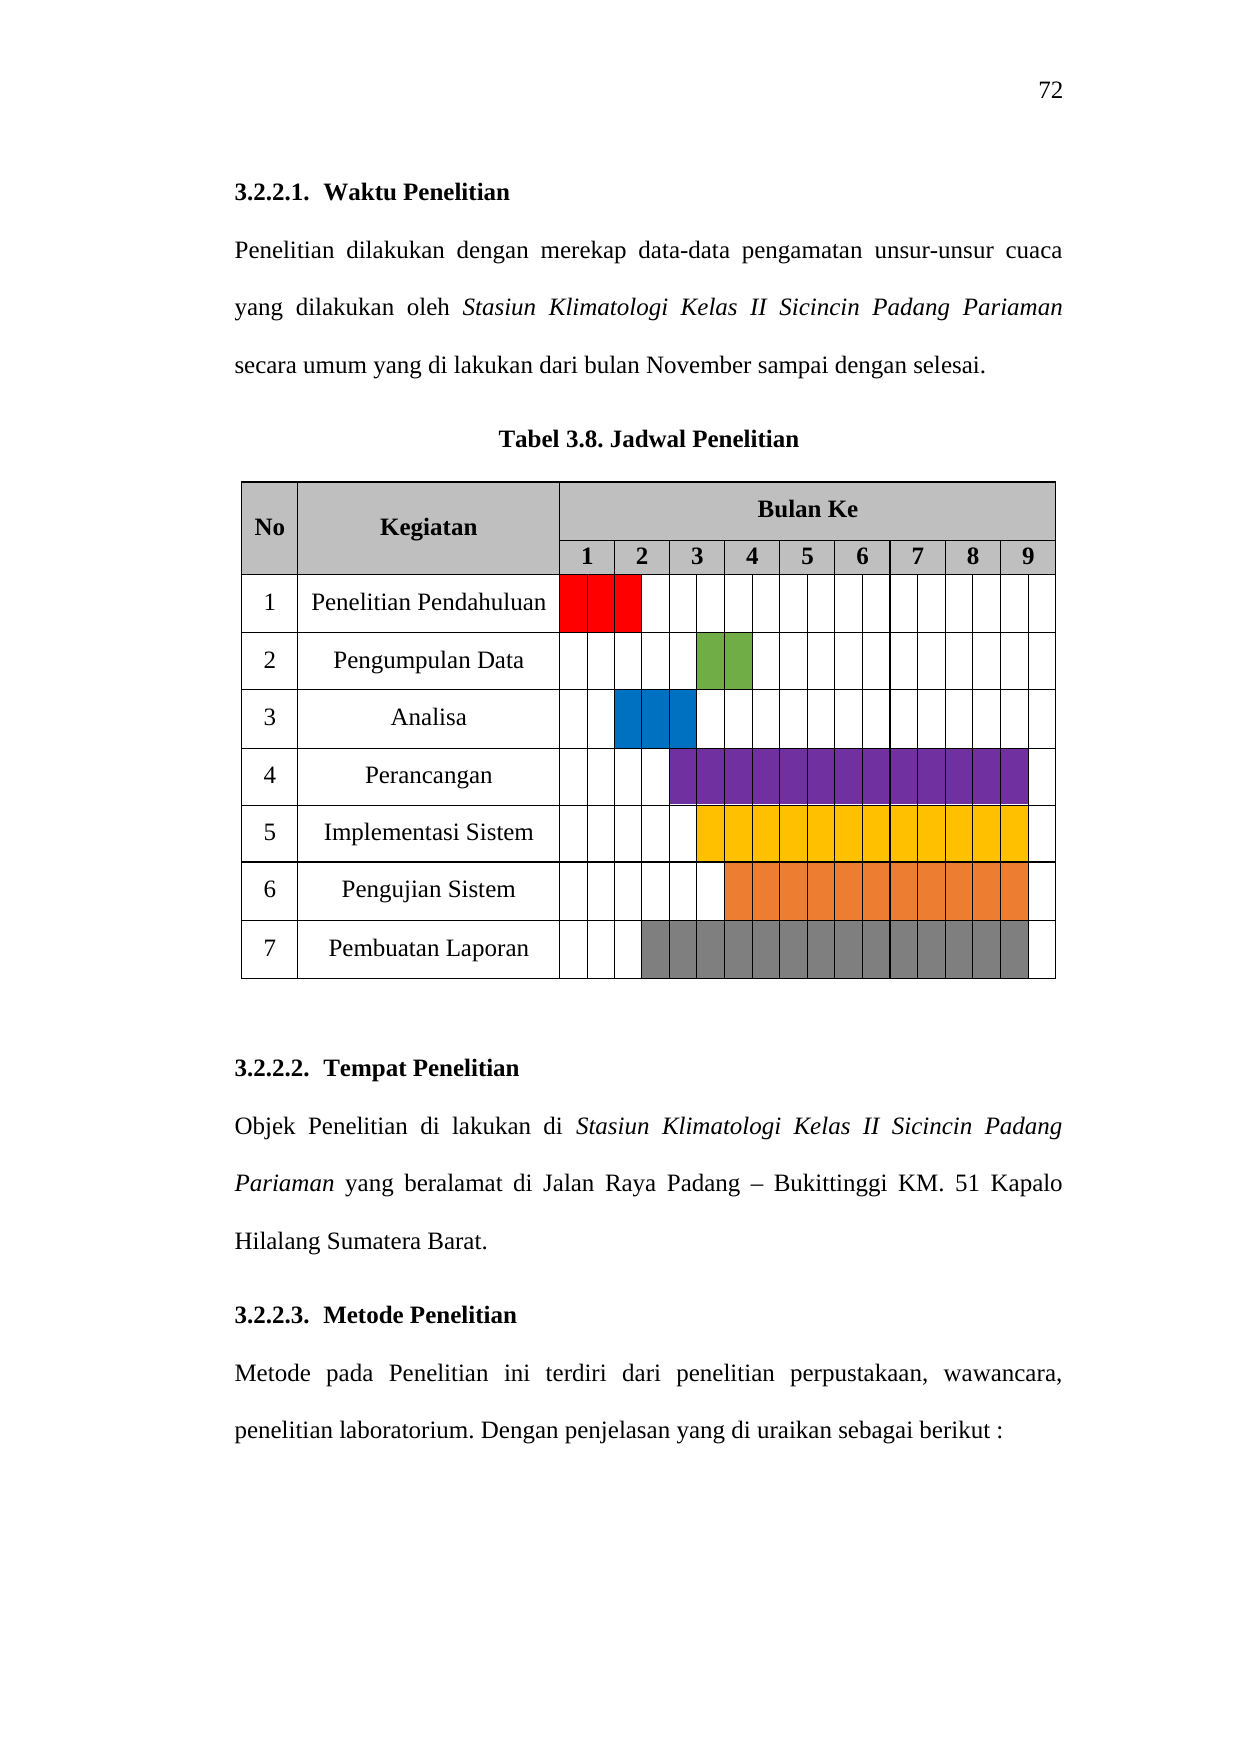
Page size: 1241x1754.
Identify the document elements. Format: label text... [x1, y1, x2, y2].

table_cell [615, 921, 641, 978]
subtitle Metode Penelitian [234, 1300, 1063, 1329]
table_cell [863, 806, 889, 861]
table_cell [891, 806, 917, 861]
table_cell 5 [780, 541, 834, 574]
table_cell [835, 749, 862, 804]
table_cell [615, 633, 641, 689]
table_cell Pengumpulan Data [298, 633, 559, 689]
table_cell [863, 575, 889, 632]
table_cell [780, 863, 807, 920]
table_cell [1001, 633, 1028, 689]
table_cell [670, 863, 696, 920]
table_cell [973, 690, 1000, 748]
table_cell [918, 690, 945, 748]
table_cell [1001, 921, 1028, 978]
table_cell [946, 749, 972, 804]
table_cell [697, 806, 724, 861]
table_cell [588, 749, 614, 804]
table_cell [1029, 921, 1055, 978]
table_cell [615, 806, 641, 861]
table_cell [725, 806, 752, 861]
table_cell [973, 921, 1000, 978]
table_cell [725, 633, 752, 689]
table_cell 1 [560, 541, 614, 574]
table_cell [891, 633, 917, 689]
table_cell [588, 690, 614, 748]
text Objek Penelitian di lakukan di Stasiun Klimatologi Kelas II Sicincin Padang Pariaman yang beralamat di Jalan Raya Padang – Bukittinggi KM. 51 Kapalo Hilalang Sumatera Barat. [234, 1111, 1063, 1255]
table_cell [753, 749, 779, 804]
table_cell 7 [242, 921, 297, 978]
text Penelitian dilakukan dengan merekap data-data pengamatan unsur-unsur cuaca yang dilakukan oleh Stasiun Klimatologi Kelas II Sicincin Padang Pariaman secara umum yang di lakukan dari bulan November sampai dengan selesai. [234, 235, 1063, 378]
table_cell [1001, 690, 1028, 748]
table_cell [1029, 806, 1055, 861]
table_cell [560, 749, 587, 804]
table_cell [670, 749, 696, 804]
table_cell [670, 921, 696, 978]
table_cell [891, 749, 917, 804]
table_cell [835, 921, 862, 978]
table_cell [808, 633, 834, 689]
table_cell [973, 749, 1000, 804]
table_cell [1001, 575, 1028, 632]
table_cell [946, 921, 972, 978]
table_cell [918, 921, 945, 978]
table_cell [973, 806, 1000, 861]
table_cell [891, 863, 917, 920]
table_cell [918, 749, 945, 804]
table_cell [753, 806, 779, 861]
table_cell [560, 575, 587, 632]
table_cell [835, 575, 862, 632]
table_cell [780, 921, 807, 978]
table_cell [642, 575, 669, 632]
table_cell [642, 690, 669, 748]
table_cell [670, 633, 696, 689]
table_cell [808, 749, 834, 804]
table_cell [835, 863, 862, 920]
table_cell 7 [891, 541, 945, 574]
table_cell [615, 575, 641, 632]
subtitle Tempat Penelitian [234, 1053, 1063, 1082]
table_cell [560, 921, 587, 978]
table_header No [242, 483, 297, 574]
table_cell [946, 806, 972, 861]
table_cell [753, 921, 779, 978]
table_cell [835, 806, 862, 861]
table_cell [780, 575, 807, 632]
table_cell [670, 690, 696, 748]
table_cell 3 [242, 690, 297, 748]
table_cell [973, 575, 1000, 632]
table_cell [697, 863, 724, 920]
table_cell [697, 690, 724, 748]
table_cell [946, 633, 972, 689]
table_cell Implementasi Sistem [298, 806, 559, 861]
table_cell [753, 690, 779, 748]
table_cell [588, 575, 614, 632]
table_cell [642, 806, 669, 861]
table_cell Penelitian Pendahuluan [298, 575, 559, 632]
table_cell [835, 690, 862, 748]
table_cell [588, 806, 614, 861]
table_cell [642, 633, 669, 689]
table_cell [588, 863, 614, 920]
table_cell [863, 921, 889, 978]
table_cell [725, 575, 752, 632]
table_cell [780, 806, 807, 861]
table_cell [725, 749, 752, 804]
table_cell [642, 921, 669, 978]
table_cell [835, 633, 862, 689]
text Metode pada Penelitian ini terdiri dari penelitian perpustakaan, wawancara, penelitian laboratorium. Dengan penjelasan yang di uraikan sebagai berikut : [234, 1358, 1063, 1444]
table_cell [1029, 749, 1055, 804]
table_cell [560, 690, 587, 748]
table_cell [863, 863, 889, 920]
table_cell [670, 806, 696, 861]
table_header Kegiatan [298, 483, 559, 574]
table_cell [946, 690, 972, 748]
table_cell [808, 575, 834, 632]
table_cell 2 [242, 633, 297, 689]
table_cell [808, 863, 834, 920]
table_cell [918, 806, 945, 861]
table_cell [1001, 749, 1028, 804]
table_cell [863, 690, 889, 748]
table_cell [1029, 690, 1055, 748]
table_cell [1029, 633, 1055, 689]
table_cell Perancangan [298, 749, 559, 804]
table_cell [808, 806, 834, 861]
table_cell Analisa [298, 690, 559, 748]
table_cell 2 [615, 541, 669, 574]
table_cell [863, 749, 889, 804]
table_cell 9 [1001, 541, 1055, 574]
table_cell [670, 575, 696, 632]
table_cell [560, 633, 587, 689]
table_header Bulan Ke [560, 483, 1055, 540]
table_cell [642, 863, 669, 920]
table_cell [753, 575, 779, 632]
table_cell 1 [242, 575, 297, 632]
table_cell [560, 806, 587, 861]
table_cell [1001, 863, 1028, 920]
table_cell [725, 690, 752, 748]
table_cell 5 [242, 806, 297, 861]
table_cell 4 [725, 541, 779, 574]
table_cell [808, 921, 834, 978]
table_cell [697, 921, 724, 978]
table_cell [588, 633, 614, 689]
table_cell 6 [835, 541, 889, 574]
table_cell [808, 690, 834, 748]
table_cell [697, 575, 724, 632]
table_cell 4 [242, 749, 297, 804]
table_cell [918, 633, 945, 689]
table_cell [615, 690, 641, 748]
table_cell [780, 633, 807, 689]
table_cell [891, 921, 917, 978]
table_cell [588, 921, 614, 978]
table_cell [891, 575, 917, 632]
table_cell 6 [242, 863, 297, 920]
table_cell [863, 633, 889, 689]
table_cell [753, 863, 779, 920]
table_cell [642, 749, 669, 804]
table_cell [725, 863, 752, 920]
table_cell Pembuatan Laporan [298, 921, 559, 978]
table_cell [1001, 806, 1028, 861]
table_cell [918, 863, 945, 920]
table_cell [780, 690, 807, 748]
table_cell [1029, 575, 1055, 632]
table_cell [946, 575, 972, 632]
subtitle Waktu Penelitian [234, 177, 1063, 206]
table_cell [697, 749, 724, 804]
table_cell [973, 863, 1000, 920]
table_cell [615, 749, 641, 804]
table_cell [780, 749, 807, 804]
table_cell [753, 633, 779, 689]
table_cell [615, 863, 641, 920]
table_cell [918, 575, 945, 632]
table_cell [891, 690, 917, 748]
table_cell Pengujian Sistem [298, 863, 559, 920]
table_cell [973, 633, 1000, 689]
table_cell [560, 863, 587, 920]
table_cell [697, 633, 724, 689]
table_cell 8 [946, 541, 1000, 574]
table_cell [1029, 863, 1055, 920]
table_cell [946, 863, 972, 920]
table_cell [725, 921, 752, 978]
table_cell 3 [670, 541, 724, 574]
